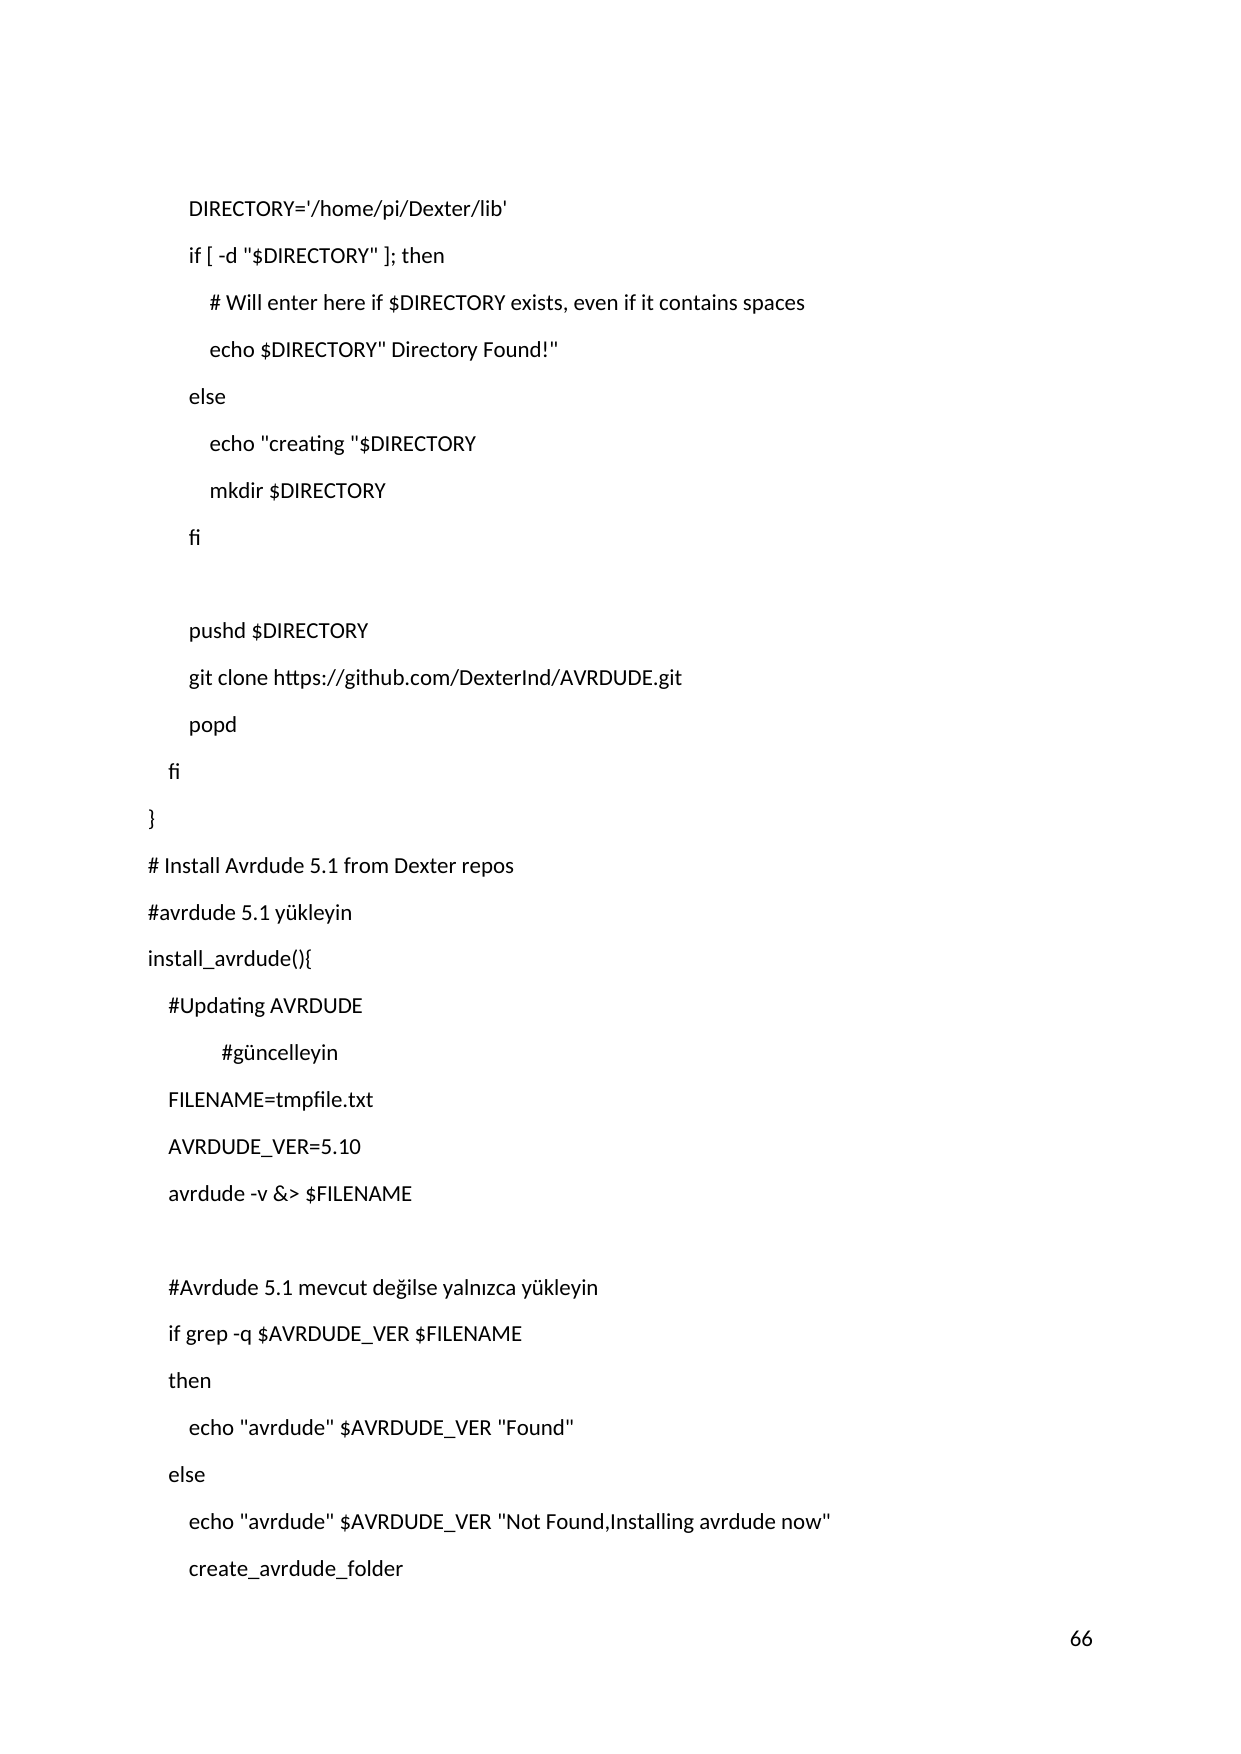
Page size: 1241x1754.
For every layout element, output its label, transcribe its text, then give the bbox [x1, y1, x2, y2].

text #Avrdude 5.1 mevcut değilse yalnızca yükleyin [148, 1273, 1093, 1301]
text DIRECTORY='/home/pi/Dexter/lib' [148, 194, 1093, 222]
text #Updating AVRDUDE [148, 991, 1093, 1019]
text avrdude -v &> $FILENAME [148, 1179, 1093, 1207]
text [148, 288, 1093, 316]
text #güncelleyin [148, 1038, 1093, 1066]
text if [ -d "$DIRECTORY" ]; then [148, 241, 1093, 269]
text mkdir $DIRECTORY [148, 476, 1093, 504]
text echo $DIRECTORY" Directory Found!" [148, 335, 1093, 363]
text echo "avrdude" $AVRDUDE_VER "Not Found,Installing avrdude now" [148, 1507, 1093, 1535]
text AVRDUDE_VER=5.10 [148, 1132, 1093, 1160]
text pushd $DIRECTORY [148, 616, 1093, 644]
text if grep -q $AVRDUDE_VER $FILENAME [148, 1319, 1093, 1347]
text create_avrdude_folder [148, 1554, 1093, 1582]
text # Install Avrdude 5.1 from Dexter repos [148, 851, 1093, 879]
text FILENAME=tmpfile.txt [148, 1085, 1093, 1113]
text install_avrdude(){ [148, 944, 1093, 972]
text popd [148, 710, 1093, 738]
text fi [148, 757, 1093, 785]
text then [148, 1366, 1093, 1394]
text else [148, 1460, 1093, 1488]
text #avrdude 5.1 yükleyin [148, 898, 1093, 926]
text else [148, 382, 1093, 410]
text fi [148, 523, 1093, 551]
text } [148, 804, 1093, 832]
text echo "avrdude" $AVRDUDE_VER "Found" [148, 1413, 1093, 1441]
text git clone https://github.com/DexterInd/AVRDUDE.git [148, 663, 1093, 691]
text echo "creating "$DIRECTORY [148, 429, 1093, 457]
